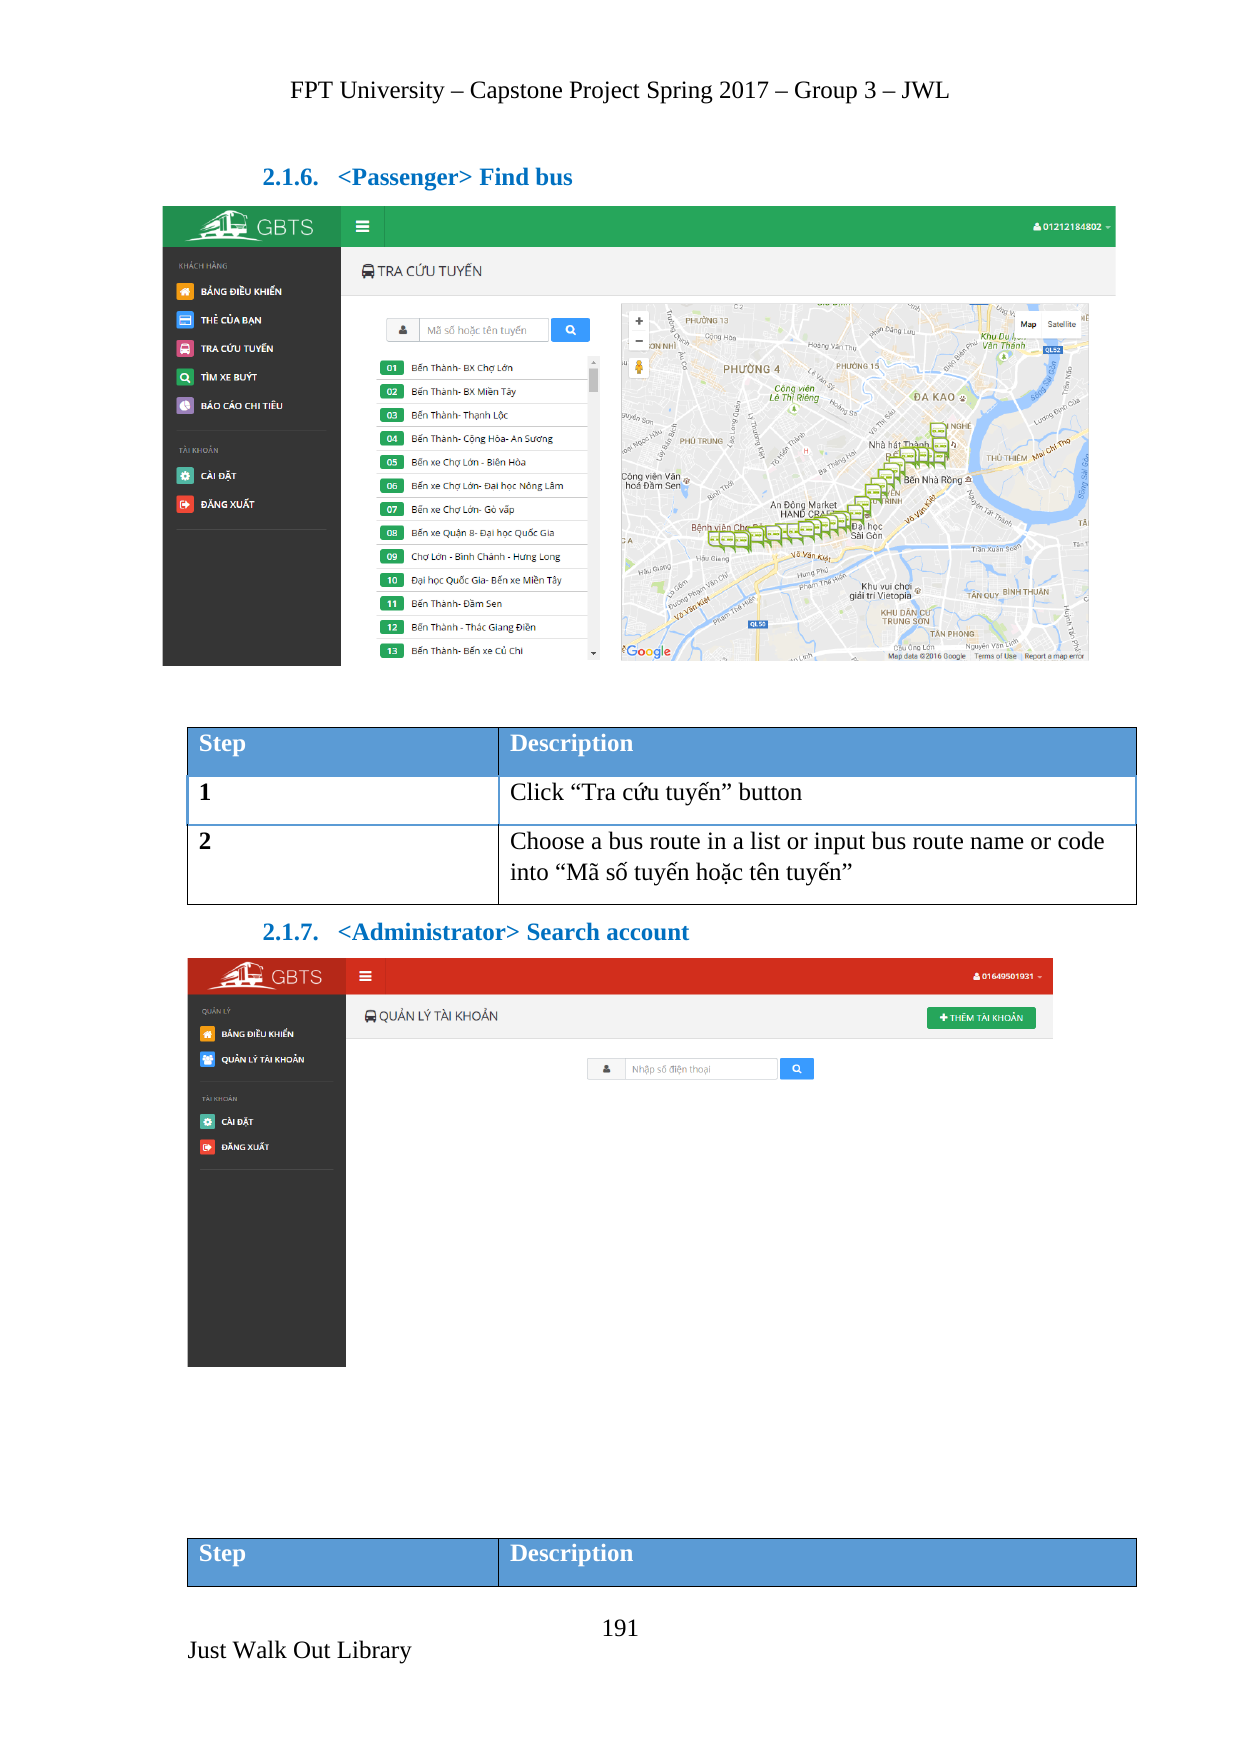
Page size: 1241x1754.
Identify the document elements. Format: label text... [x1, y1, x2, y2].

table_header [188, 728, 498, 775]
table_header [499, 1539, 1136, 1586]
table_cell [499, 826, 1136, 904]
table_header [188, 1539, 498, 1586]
text <Passenger> Find bus [262, 162, 1053, 191]
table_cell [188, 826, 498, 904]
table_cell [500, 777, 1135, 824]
text <Administrator> Search account [262, 917, 1053, 946]
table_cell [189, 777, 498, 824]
picture [162, 206, 1116, 666]
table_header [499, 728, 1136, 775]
picture [187, 958, 1053, 1367]
